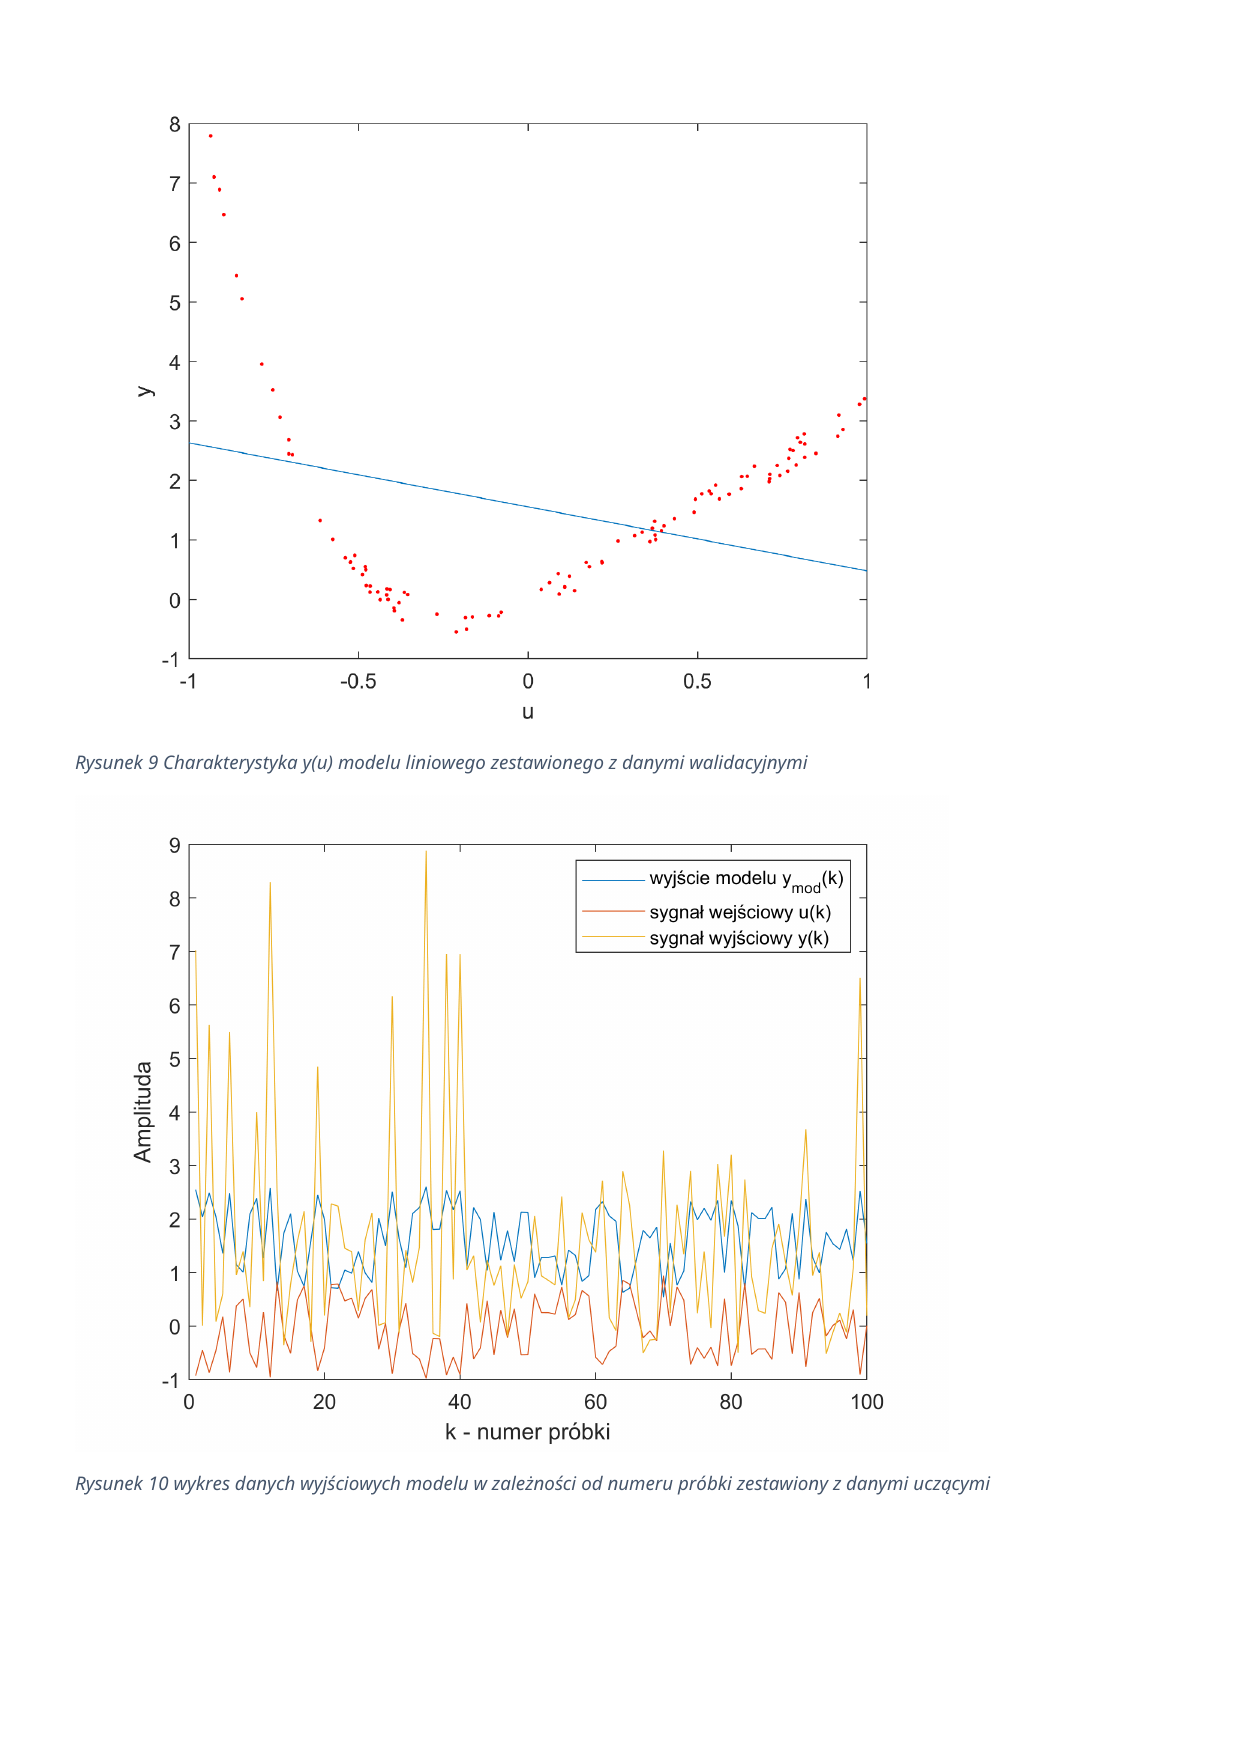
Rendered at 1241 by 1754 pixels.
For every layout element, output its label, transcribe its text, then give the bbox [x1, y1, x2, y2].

picture [75, 795, 949, 1452]
picture [75, 75, 949, 731]
text Rysunek 10 wykres danych wyjściowych modelu w zależności od numeru próbki zestawiony z danymi uczącymi [75, 1470, 1165, 1496]
text Rysunek 9 Charakterystyka y(u) modelu liniowego zestawionego z danymi walidacyjnymi [75, 749, 1165, 775]
